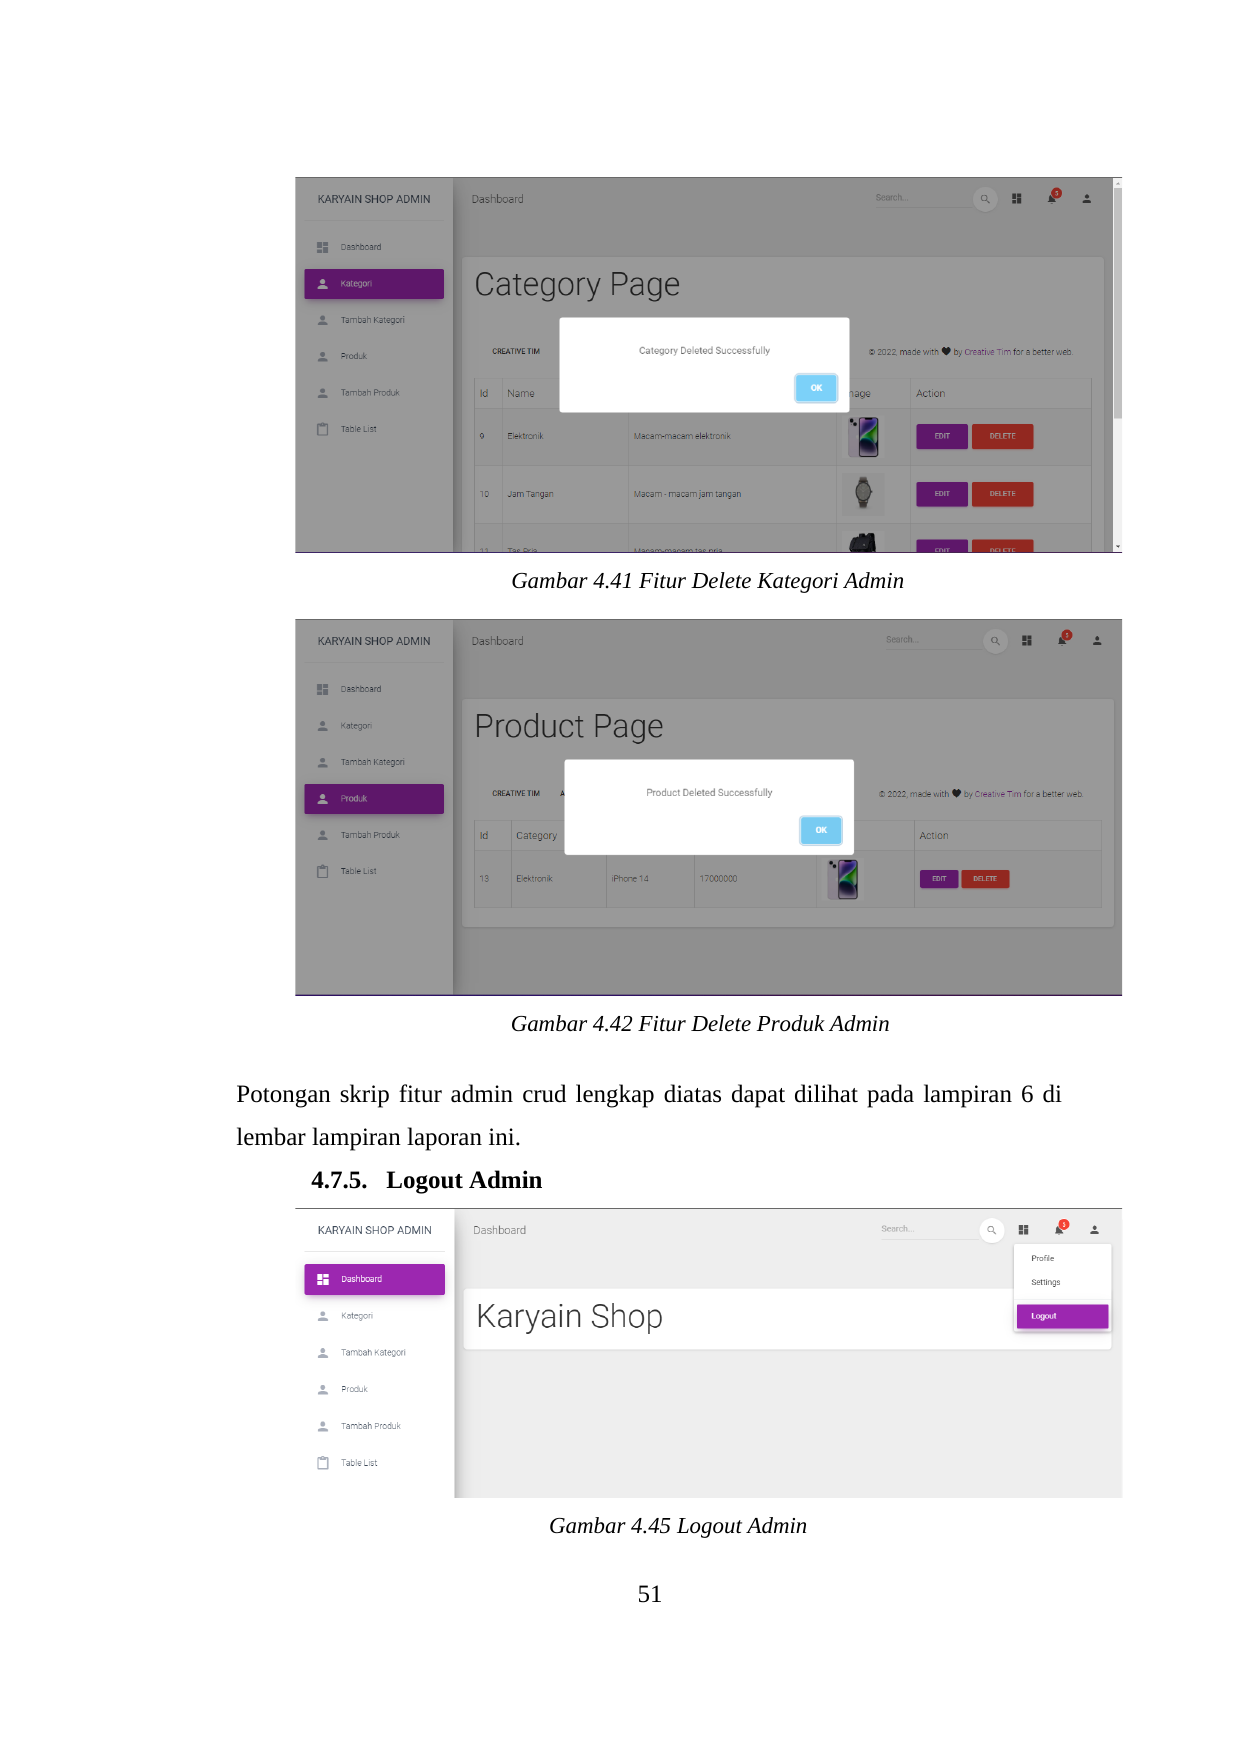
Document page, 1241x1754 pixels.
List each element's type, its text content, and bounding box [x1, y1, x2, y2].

subtitle Logout Admin [311, 1165, 1063, 1194]
text Gambar 4.42 Fitur Delete Produk Admin [340, 1010, 1063, 1036]
text Gambar 4.41 Fitur Delete Kategori Admin [354, 567, 1063, 593]
text Gambar 4.45 Logout Admin [295, 1512, 1063, 1538]
picture [295, 1208, 1123, 1498]
picture [295, 177, 1123, 553]
text Potongan skrip fitur admin crud lengkap diatas dapat dilihat pada lampiran 6 di lembar lampiran laporan ini. [236, 1079, 1063, 1151]
picture [295, 619, 1123, 996]
